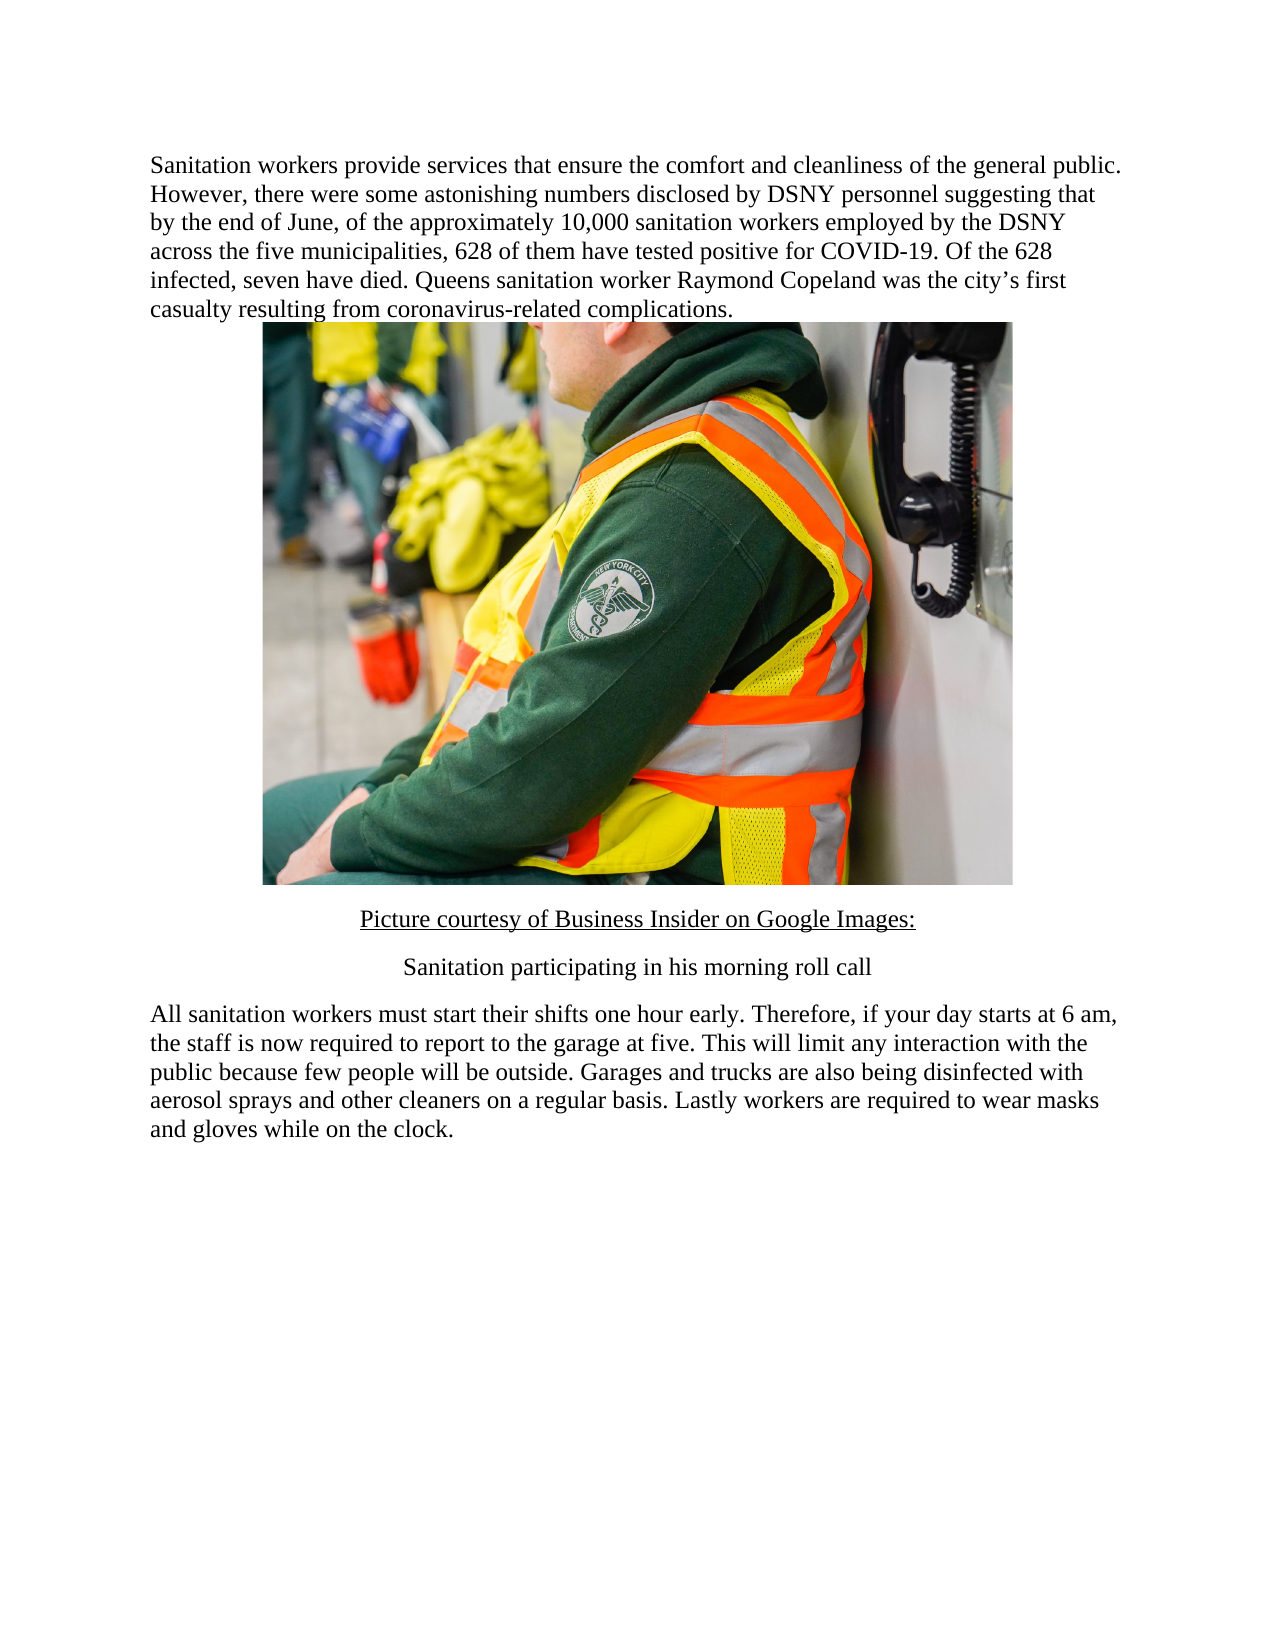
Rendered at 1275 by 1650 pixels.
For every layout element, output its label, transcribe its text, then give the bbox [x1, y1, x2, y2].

text Sanitation participating in his morning roll call [150, 952, 1125, 980]
text Picture courtesy of Business Insider on Google Images: [150, 904, 1125, 933]
subtitle Sanitation workers provide services that ensure the comfort and cleanliness of the general public. However, there were some astonishing numbers disclosed by DSNY personnel suggesting that by the end of June, of the approximately 10,000 sanitation workers employed by the DSNY across the five municipalities, 628 of them have tested positive for COVID-19. Of the 628 infected, seven have died. Queens sanitation worker Raymond Copeland was the city’s first casualty resulting from coronavirus-related complications. [150, 150, 1125, 322]
text All sanitation workers must start their shifts one hour early. Therefore, if your day starts at 6 am, the staff is now required to report to the garage at five. This will limit any interaction with the public because few people will be outside. Garages and trucks are also being disinfected with aerosol sprays and other cleaners on a regular basis. Lastly workers are required to wear masks and gloves while on the clock. [150, 999, 1125, 1143]
